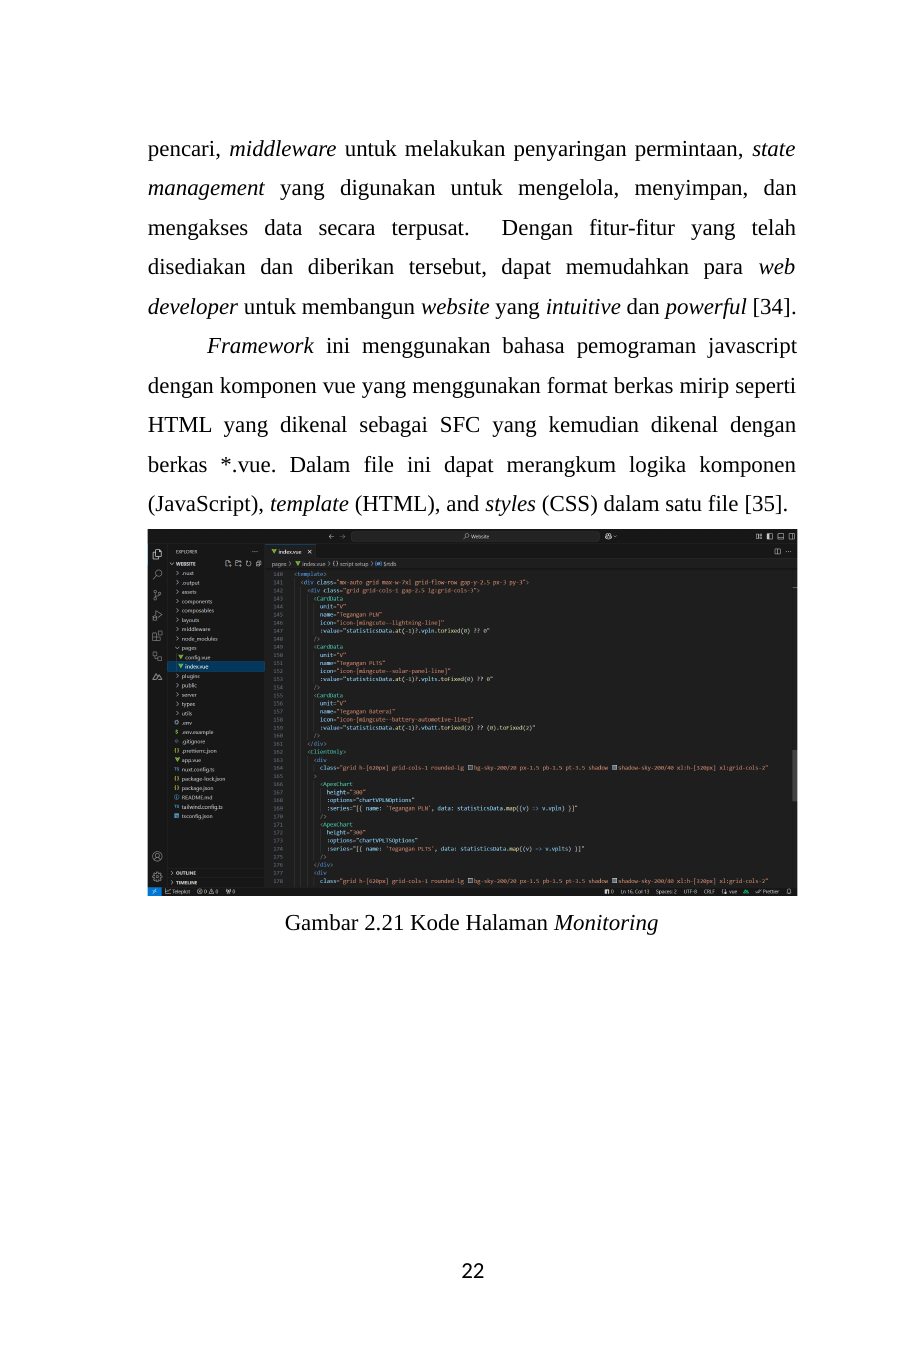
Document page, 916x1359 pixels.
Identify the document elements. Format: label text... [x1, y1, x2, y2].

text Framework ini menggunakan bahasa pemograman javascript dengan komponen vue yang menggunakan format berkas mirip seperti HTML yang dikenal sebagai SFC yang kemudian dikenal dengan berkas *.vue. Dalam file ini dapat merangkum logika komponen (JavaScript), template (HTML), and styles (CSS) dalam satu file . [148, 332, 797, 517]
picture [147, 529, 798, 896]
text Gambar 2.21 Kode Halaman Monitoring [148, 909, 797, 936]
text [148, 135, 797, 319]
